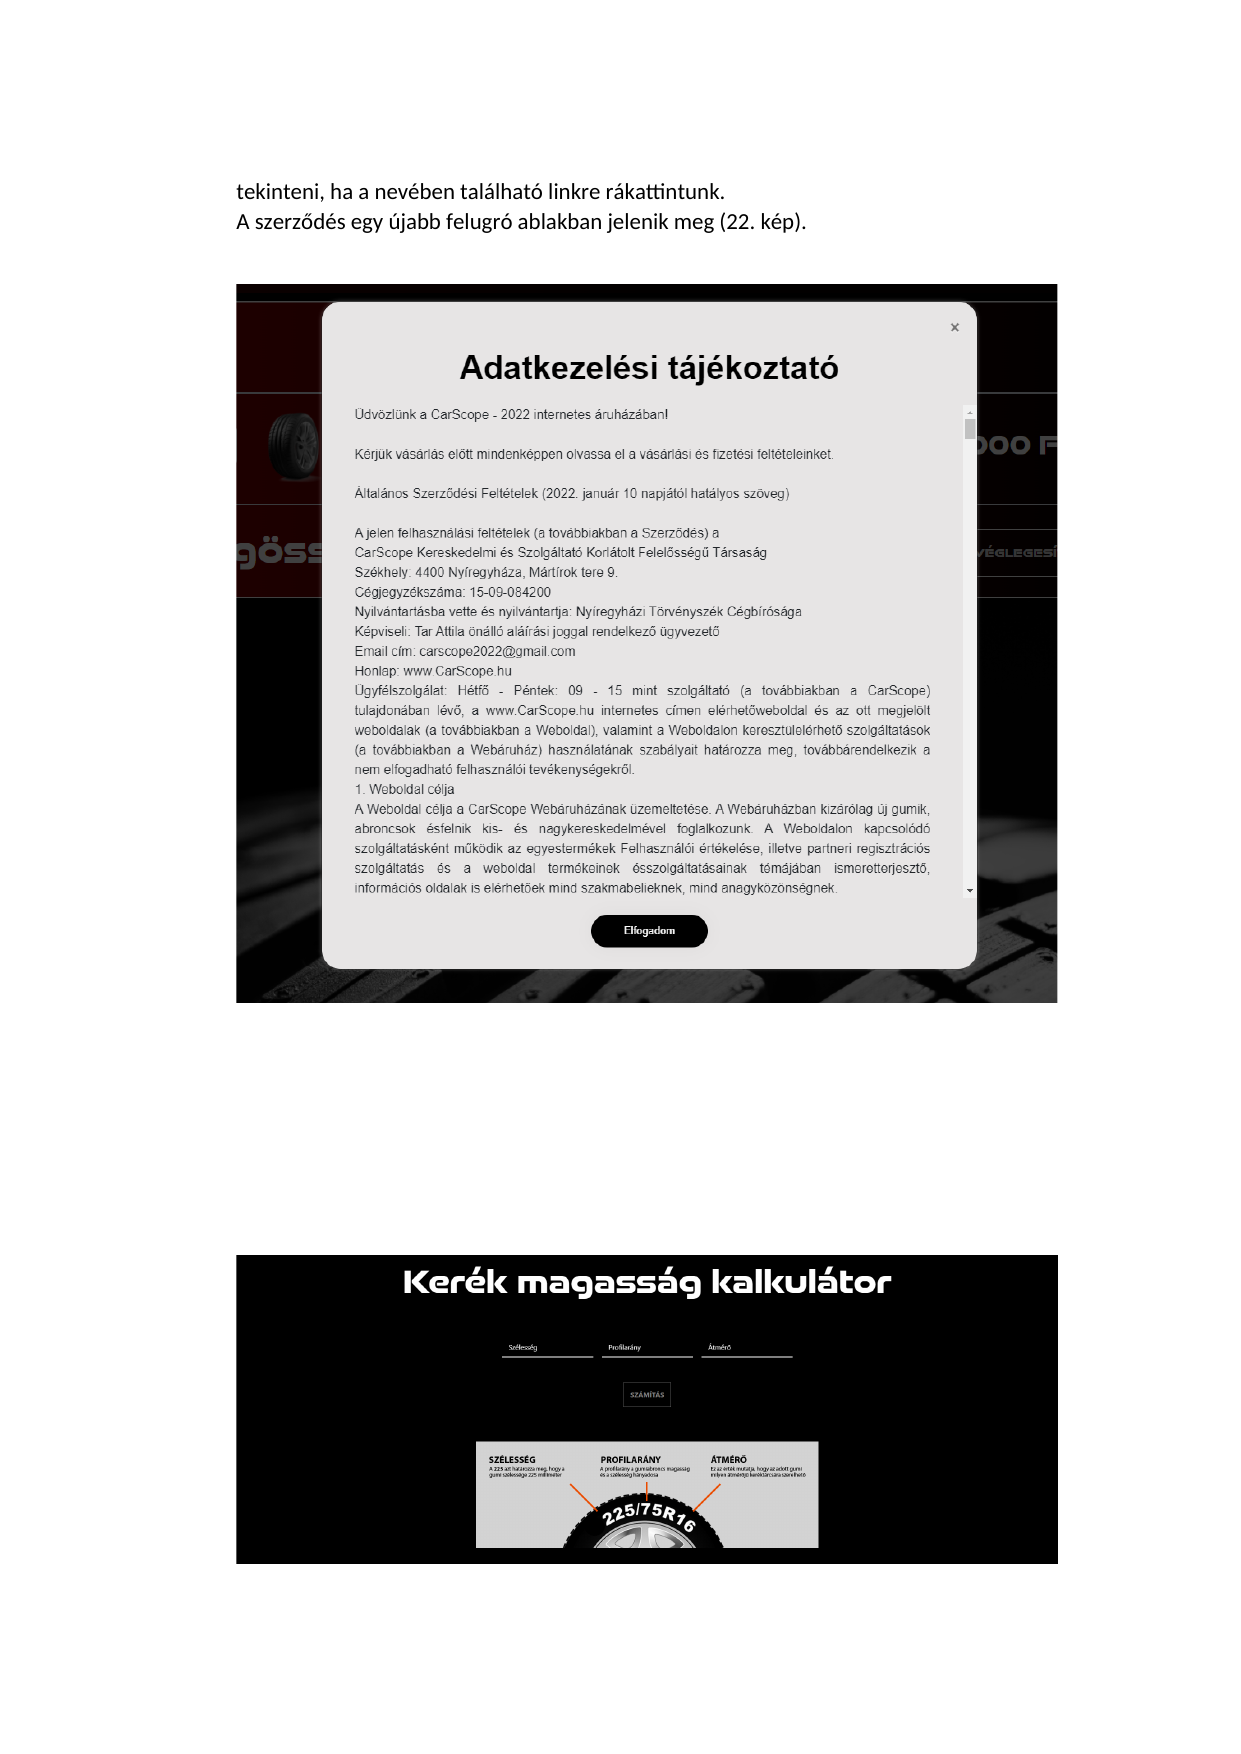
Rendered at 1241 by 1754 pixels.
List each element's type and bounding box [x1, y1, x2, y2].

text [236, 177, 1063, 266]
picture [236, 1255, 1058, 1564]
picture [236, 284, 1058, 1003]
